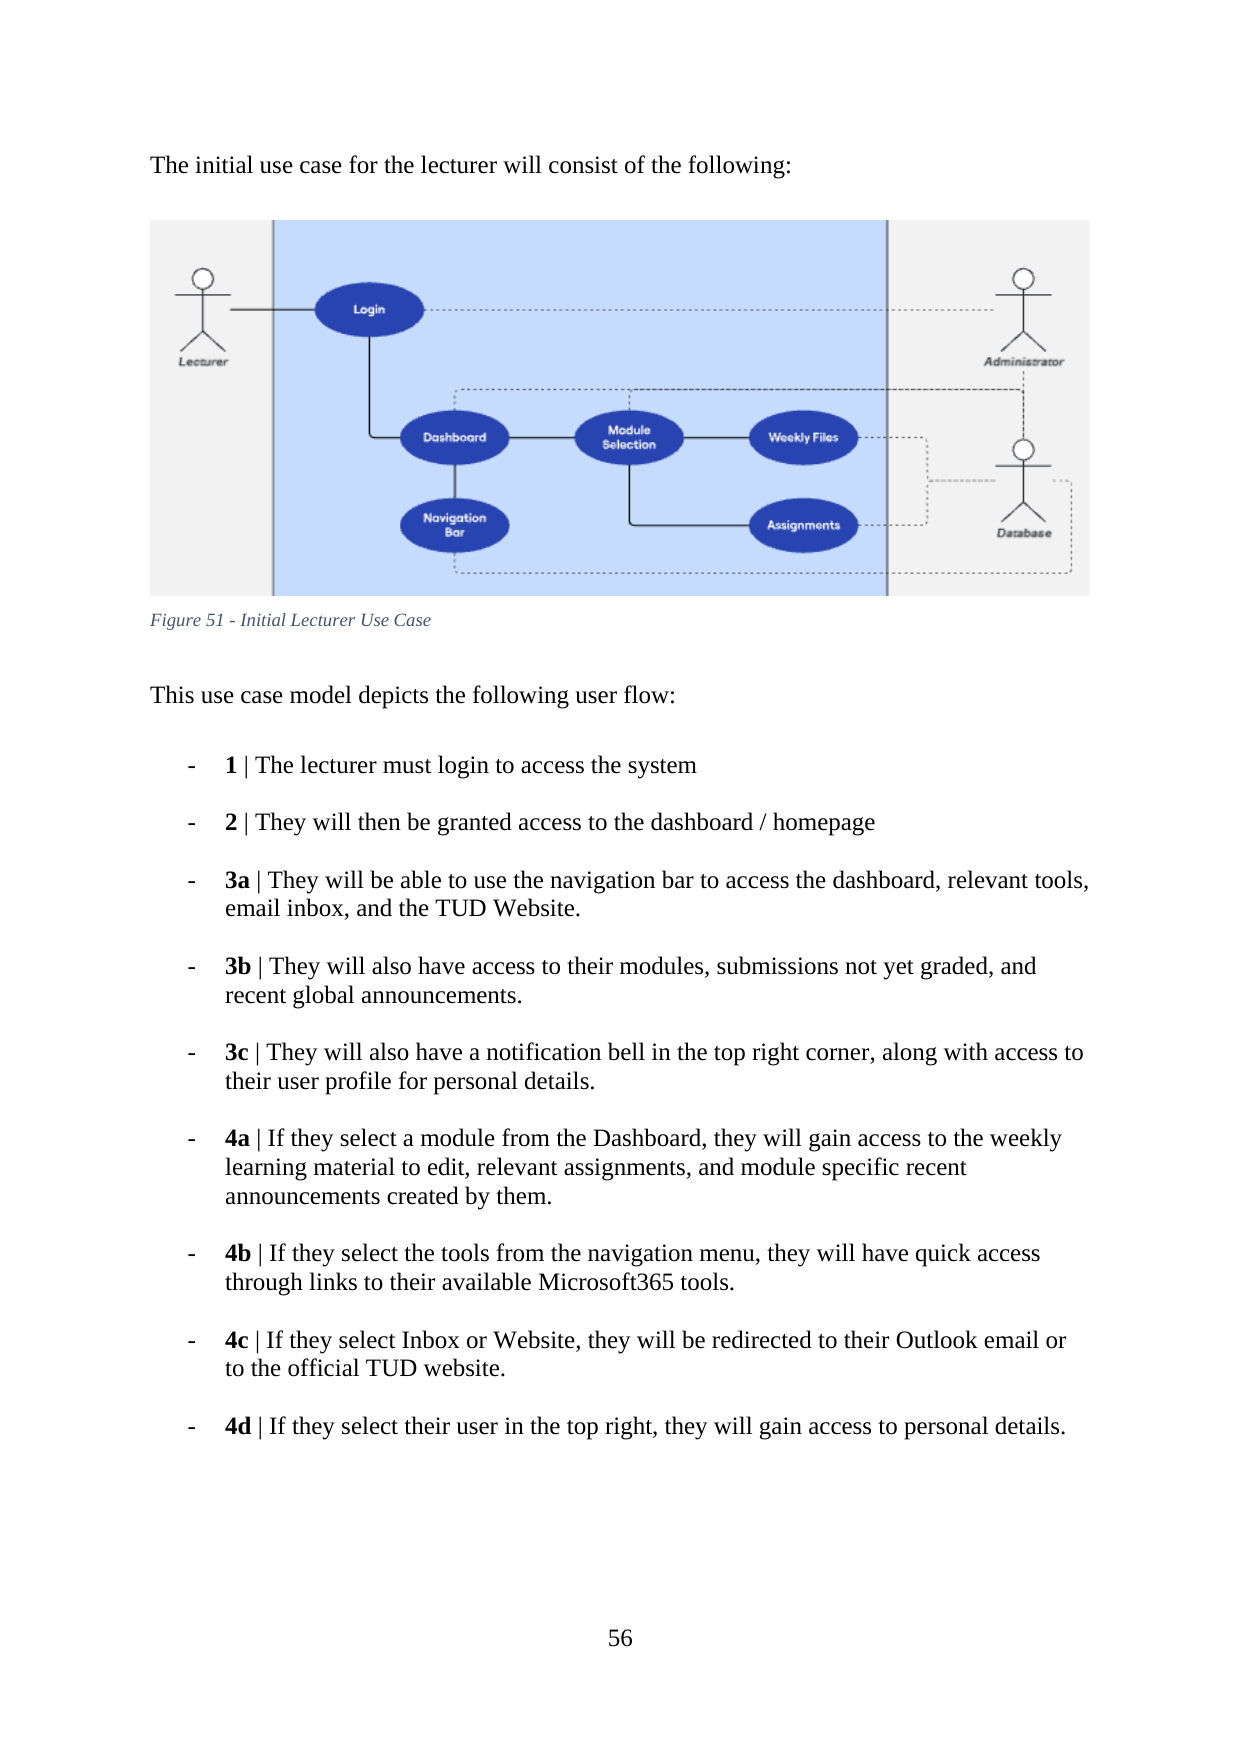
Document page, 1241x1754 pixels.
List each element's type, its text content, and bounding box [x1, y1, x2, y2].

list 3a | They will be able to use the navigation bar to access the dashboard, relevant tools, email inbox, and the TUD Website. [187, 865, 1090, 951]
list 4c | If they select Inbox or Website, they will be redirected to their Outlook email or to the official TUD website. [187, 1325, 1090, 1411]
list 3b | They will also have access to their modules, submissions not yet graded, and recent global announcements. [187, 951, 1090, 1037]
list 3c | They will also have a notification bell in the top right corner, along with access to their user profile for personal details. [187, 1037, 1090, 1123]
picture [150, 220, 1090, 596]
text This use case model depicts the following user flow: [150, 651, 1090, 737]
list 4a | If they select a module from the Dashboard, they will gain access to the weekly learning material to edit, relevant assignments, and module specific recent announcements created by them. [187, 1123, 1090, 1238]
list 4b | If they select the tools from the navigation menu, they will have quick access through links to their available Microsoft365 tools. [187, 1238, 1090, 1325]
text The initial use case for the lecturer will consist of the following: [150, 150, 1090, 207]
list 1 | The lecturer must login to access the system [187, 750, 1090, 807]
list 2 | They will then be granted access to the dashboard / homepage [187, 807, 1090, 865]
list 4d | If they select their user in the top right, they will gain access to personal details. [187, 1411, 1090, 1440]
text Figure 51 - Initial Lecturer Use Case [150, 608, 1090, 630]
